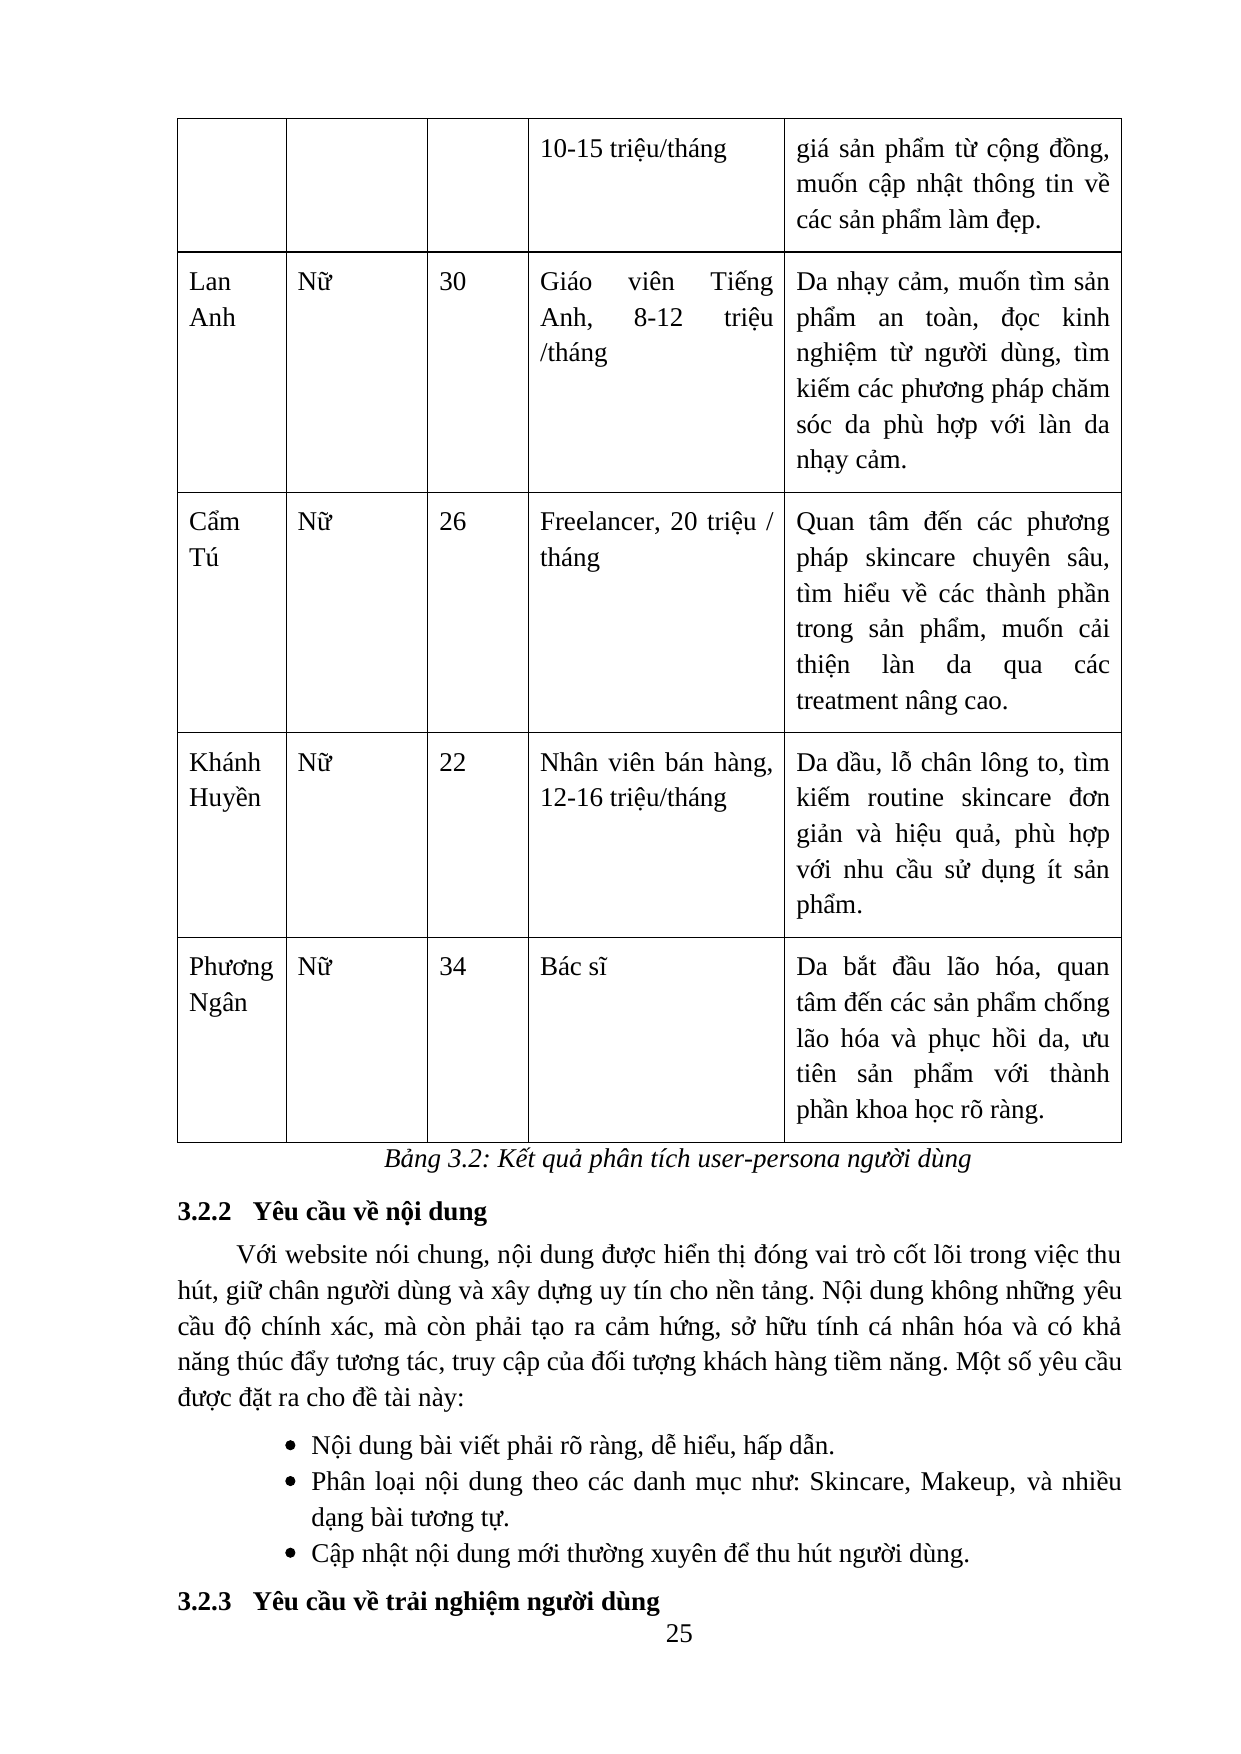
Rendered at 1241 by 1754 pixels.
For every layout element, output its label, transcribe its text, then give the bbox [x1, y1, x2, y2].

table_cell Nữ [287, 119, 427, 287]
table_cell 26 [428, 529, 528, 768]
table_cell Thảo Nguyên [178, 119, 286, 287]
list Phân loại nội dung theo các danh mục như: Skincare, Makeup, và nhiều dạng bài tương tự. [286, 1501, 1122, 1568]
table_cell Da dầu, lỗ chân lông to, tìm kiếm routine skincare đơn giản và hiệu quả, phù hợp với nhu cầu sử dụng ít sản phẩm. [785, 769, 1121, 973]
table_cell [785, 119, 1121, 287]
table_cell Lan Anh [178, 288, 286, 527]
table_cell 22 [428, 769, 528, 973]
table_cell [529, 119, 784, 287]
table_cell Bác sĩ [529, 974, 784, 1177]
text Với website nói chung, nội dung được hiển thị đóng vai trò cốt lõi trong việc thu hút, giữ chân người dùng và xây dựng uy tín cho nền tảng. Nội dung không những yêu cầu độ chính xác, mà còn phải tạo ra cảm hứng, sở hữu tính cá nhân hóa và có khả năng thúc đẩy tương tác, truy cập của đối tượng khách hàng tiềm năng. Một số yêu cầu được đặt ra cho đề tài này: [177, 1274, 1122, 1448]
table_cell Quan tâm đến các phương pháp skincare chuyên sâu, tìm hiểu về các thành phần trong sản phẩm, muốn cải thiện làn da qua các treatment nâng cao. [785, 529, 1121, 768]
table_cell Khánh Huyền [178, 769, 286, 973]
table_cell Da bắt đầu lão hóa, quan tâm đến các sản phẩm chống lão hóa và phục hồi da, ưu tiên sản phẩm với thành phần khoa học rõ ràng. [785, 974, 1121, 1177]
table_cell 30 [428, 288, 528, 527]
subtitle Yêu cầu về nội dung [177, 1230, 1122, 1261]
list Cập nhật nội dung mới thường xuyên để thu hút người dùng. [286, 1573, 1122, 1604]
table_cell Nữ [287, 974, 427, 1177]
table_cell Nữ [287, 529, 427, 768]
table_cell Freelancer, 20 triệu / tháng [529, 529, 784, 768]
table_cell Nữ [287, 769, 427, 973]
table_cell 34 [428, 974, 528, 1177]
table_cell Phương Ngân [178, 974, 286, 1177]
table_cell Nữ [287, 288, 427, 527]
list Nội dung bài viết phải rõ ràng, dễ hiểu, hấp dẫn. [286, 1465, 1122, 1496]
table_cell Giáo viên Tiếng Anh, 8-12 triệu /tháng [529, 288, 784, 527]
table_cell 24 [428, 119, 528, 287]
table_cell Cẩm Tú [178, 529, 286, 768]
table_cell Da nhạy cảm, muốn tìm sản phẩm an toàn, đọc kinh nghiệm từ người dùng, tìm kiếm các phương pháp chăm sóc da phù hợp với làn da nhạy cảm. [785, 288, 1121, 527]
table_cell Nhân viên bán hàng, 12-16 triệu/tháng [529, 769, 784, 973]
